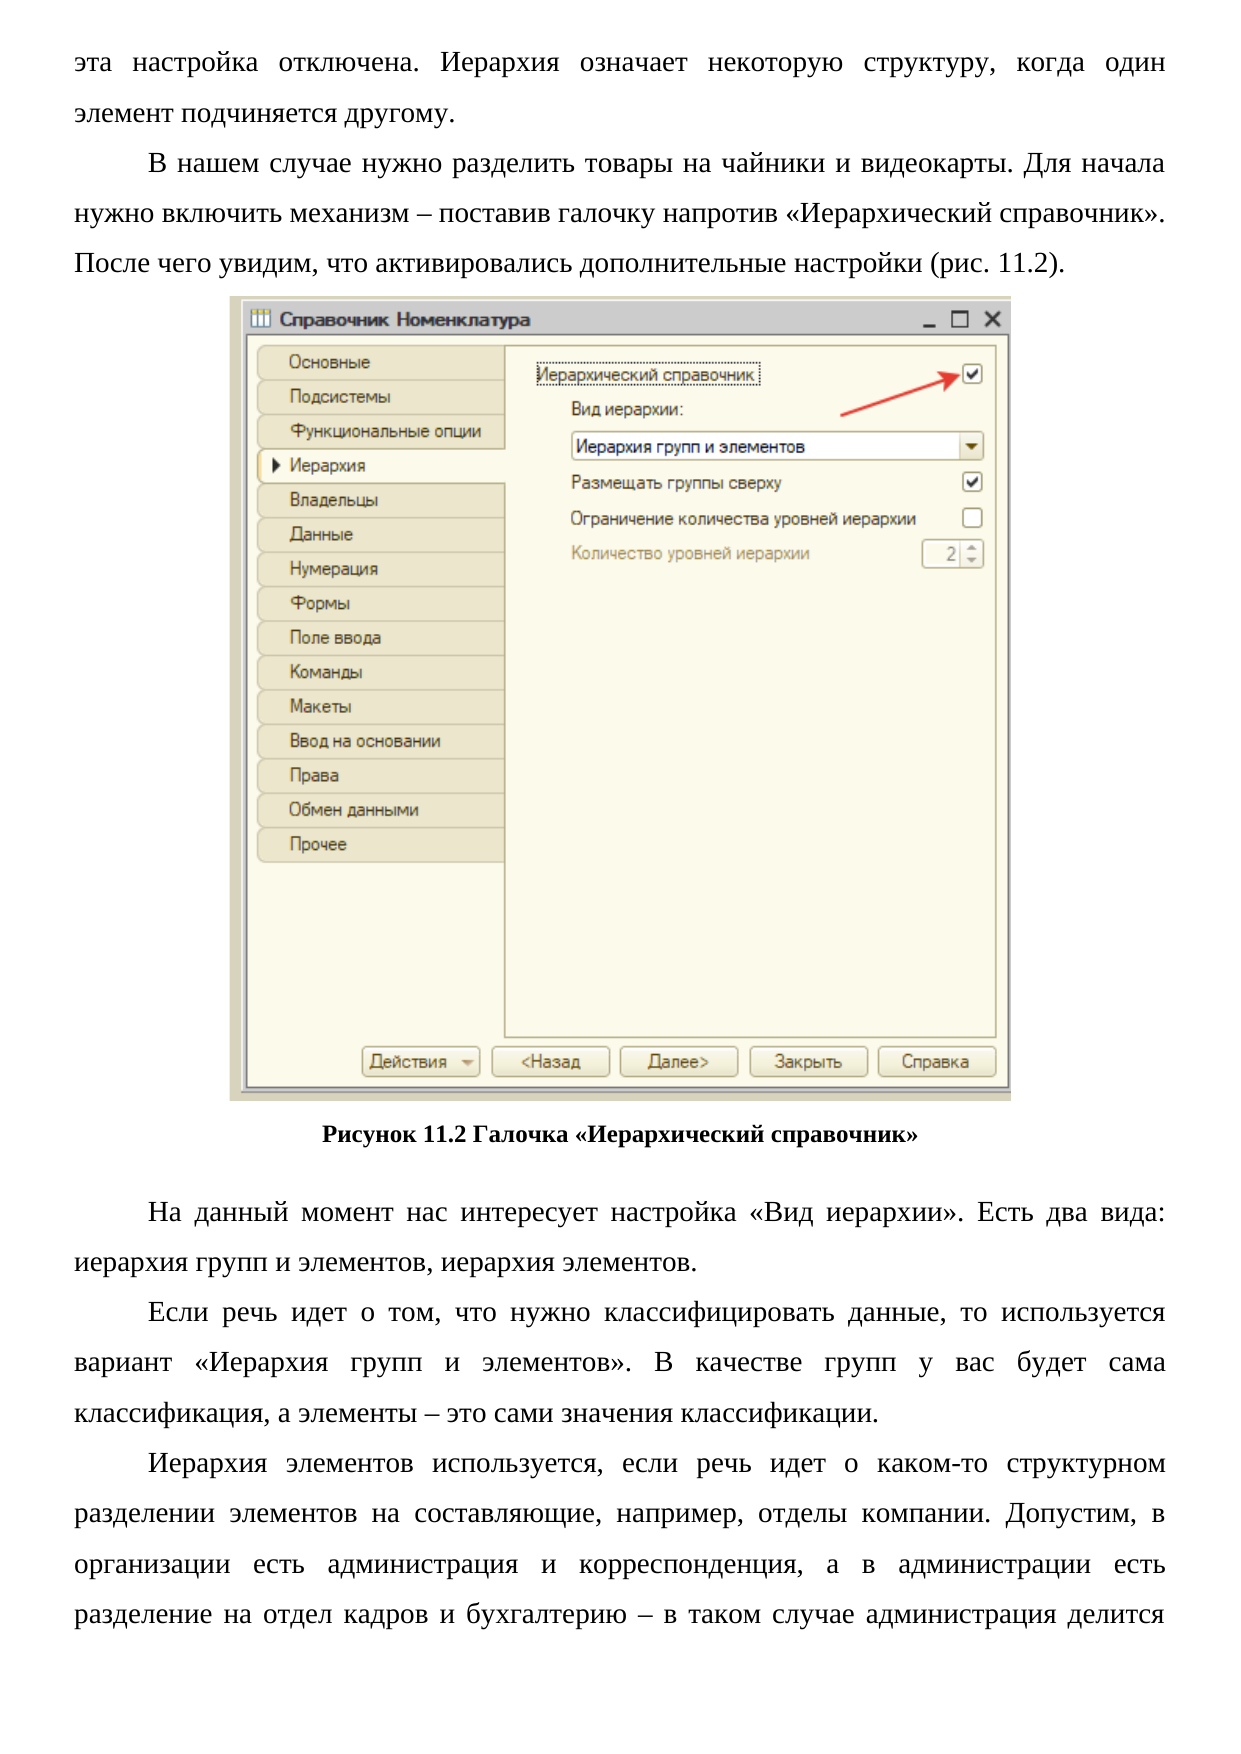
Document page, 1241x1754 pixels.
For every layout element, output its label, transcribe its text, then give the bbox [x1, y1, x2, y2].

text На данный момент нас интересует настройка «Вид иерархии». Есть два вида: иерархия групп и элементов, иерархия элементов. [74, 1194, 1167, 1277]
text В нашем случае нужно разделить товары на чайники и видеокарты. Для начала нужно включить механизм – поставив галочку напротив «Иерархический справочник». После чего увидим, что активировались дополнительные настройки (рис. 11.2). [74, 145, 1167, 279]
text Если речь идет о том, что нужно классифицировать данные, то используется вариант «Иерархия групп и элементов». В качестве групп у вас будет сама классификация, а элементы – это сами значения классификации. [74, 1294, 1167, 1428]
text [74, 44, 1167, 128]
text Рисунок 11.2 Галочка «Иерархический справочник» [74, 1119, 1167, 1148]
picture [229, 296, 1011, 1101]
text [74, 1445, 1167, 1630]
